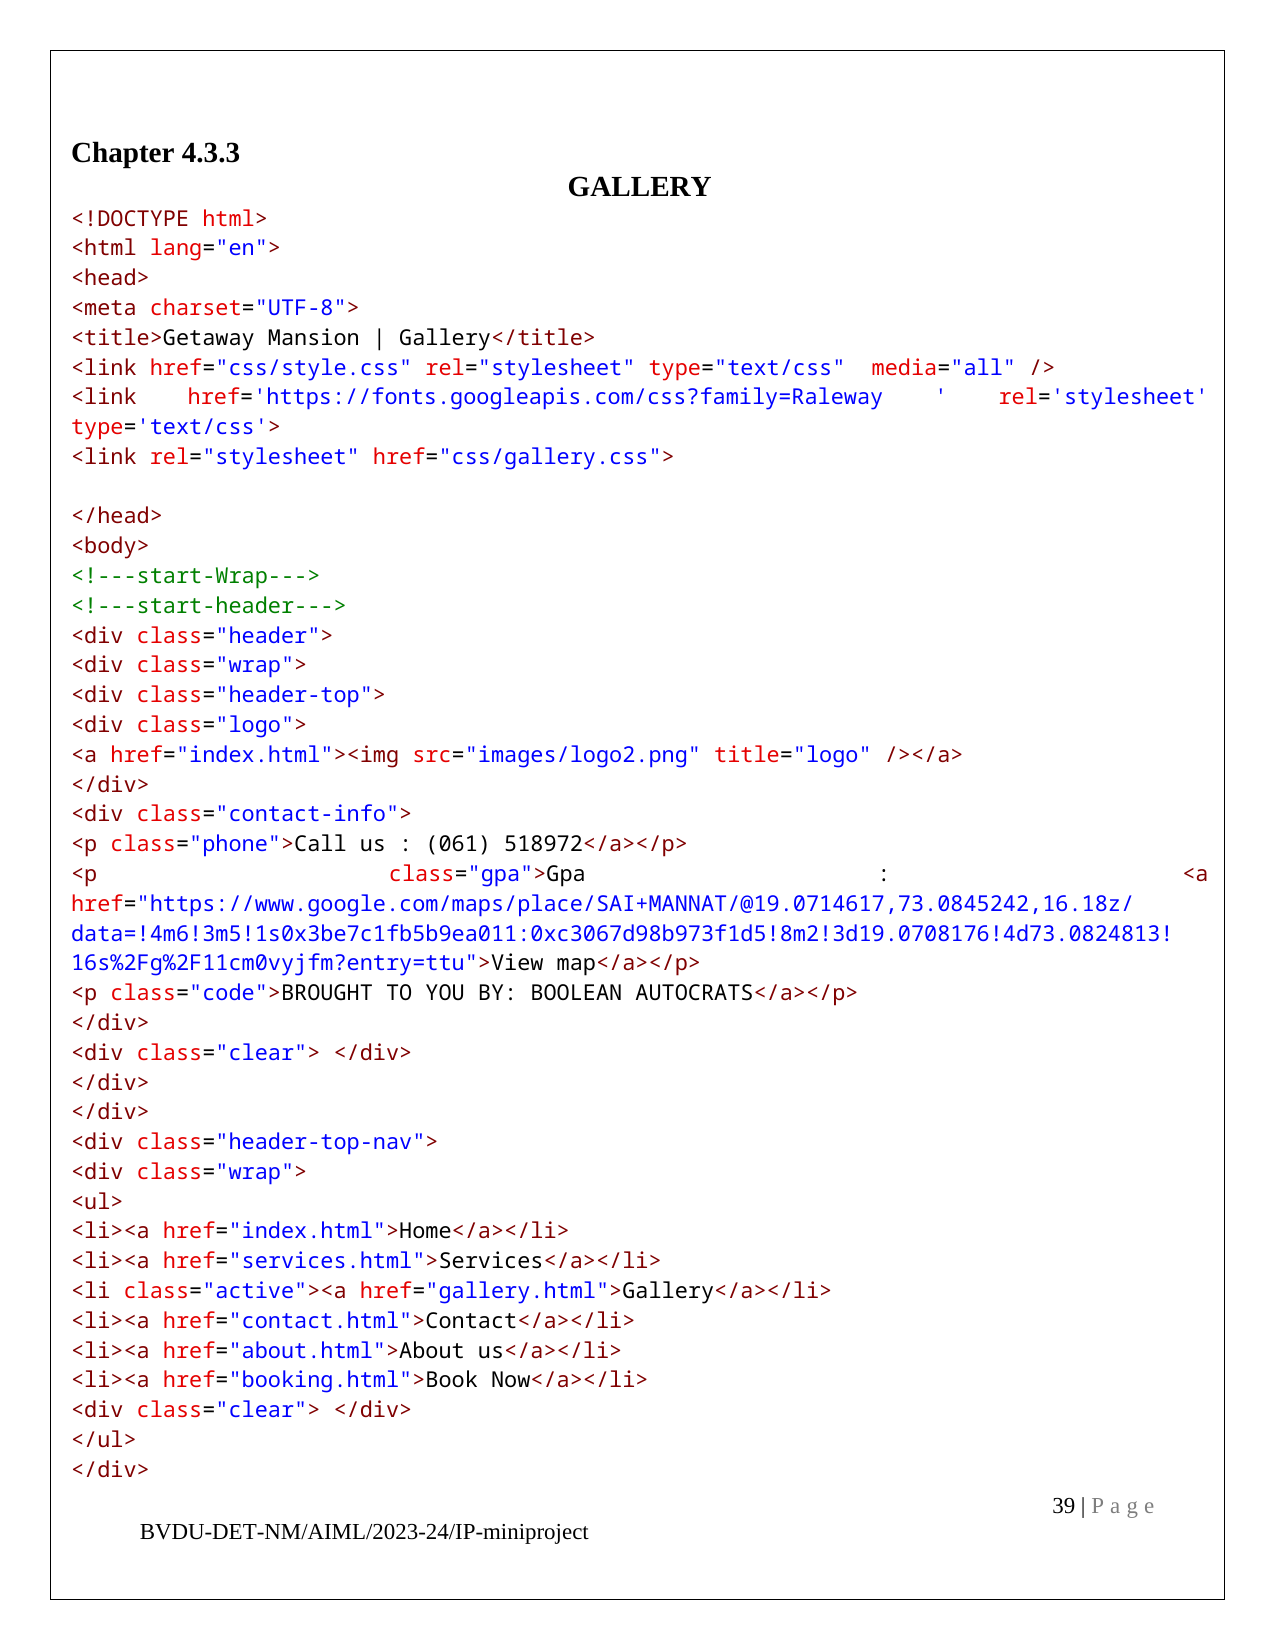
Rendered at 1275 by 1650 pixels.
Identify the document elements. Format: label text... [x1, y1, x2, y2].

text Chapter 4.3.3 [71, 135, 1208, 169]
text </head> [71, 500, 1208, 530]
text </ul> [71, 1424, 1208, 1454]
text </div> [71, 1454, 1208, 1483]
text <div class="clear"> </div> [71, 1037, 1208, 1066]
text </div> [71, 1096, 1208, 1126]
text <!---start-header---> [71, 590, 1208, 619]
text <head> [71, 262, 1208, 292]
text <!---start-Wrap---> [71, 560, 1208, 590]
text </div> [71, 1007, 1208, 1037]
text <link href="css/style.css" rel="stylesheet" type="text/css" media="all" /> [71, 351, 1208, 381]
text <html lang="en"> [71, 232, 1208, 262]
text <body> [71, 530, 1208, 560]
text <ul> [71, 1186, 1208, 1215]
text <div class="header"> [71, 619, 1208, 649]
text <li><a href="contact.html">Contact</a></li> [71, 1305, 1208, 1334]
text <li class="active"><a href="gallery.html">Gallery</a></li> [71, 1275, 1208, 1305]
text <p class="code">BROUGHT TO YOU BY: BOOLEAN AUTOCRATS</a></p> [71, 977, 1208, 1007]
text <link href='https://fonts.googleapis.com/css?family=Raleway ' rel='stylesheet' type='text/css'> [71, 381, 1208, 441]
text <meta charset="UTF-8"> [71, 292, 1208, 322]
text <!DOCTYPE html> [71, 202, 1208, 232]
text <li><a href="services.html">Services</a></li> [71, 1245, 1208, 1275]
text <div class="wrap"> [71, 1156, 1208, 1186]
text <link rel="stylesheet" href="css/gallery.css"> [71, 441, 1208, 471]
text <p class="phone">Call us : (061) 518972</a></p> [71, 828, 1208, 858]
text <title>Getaway Mansion | Gallery</title> [71, 322, 1208, 351]
text GALLERY [71, 169, 1208, 202]
text <div class="logo"> [71, 709, 1208, 739]
text <a href="index.html"><img src="images/logo2.png" title="logo" /></a> [71, 739, 1208, 768]
text <li><a href="index.html">Home</a></li> [71, 1215, 1208, 1245]
text <li><a href="about.html">About us</a></li> [71, 1334, 1208, 1364]
text <li><a href="booking.html">Book Now</a></li> [71, 1364, 1208, 1394]
text <div class="contact-info"> [71, 798, 1208, 828]
text <div class="header-top"> [71, 679, 1208, 709]
text </div> [71, 1066, 1208, 1096]
text <p class="gpa">Gpa : <a href="https://www.google.com/maps/place/SAI+MANNAT/@19.0714617,73.0845242,16.18z/data=!4m6!3m5!1s0x3be7c1fb5b9ea011:0xc3067d98b973f1d5!8m2!3d19.0708176!4d73.0824813!16s%2Fg%2F11cm0vyjfm?entry=ttu">View map</a></p> [71, 858, 1208, 977]
text <div class="wrap"> [71, 649, 1208, 679]
text </div> [71, 768, 1208, 798]
text <div class="clear"> </div> [71, 1394, 1208, 1424]
text <div class="header-top-nav"> [71, 1126, 1208, 1156]
